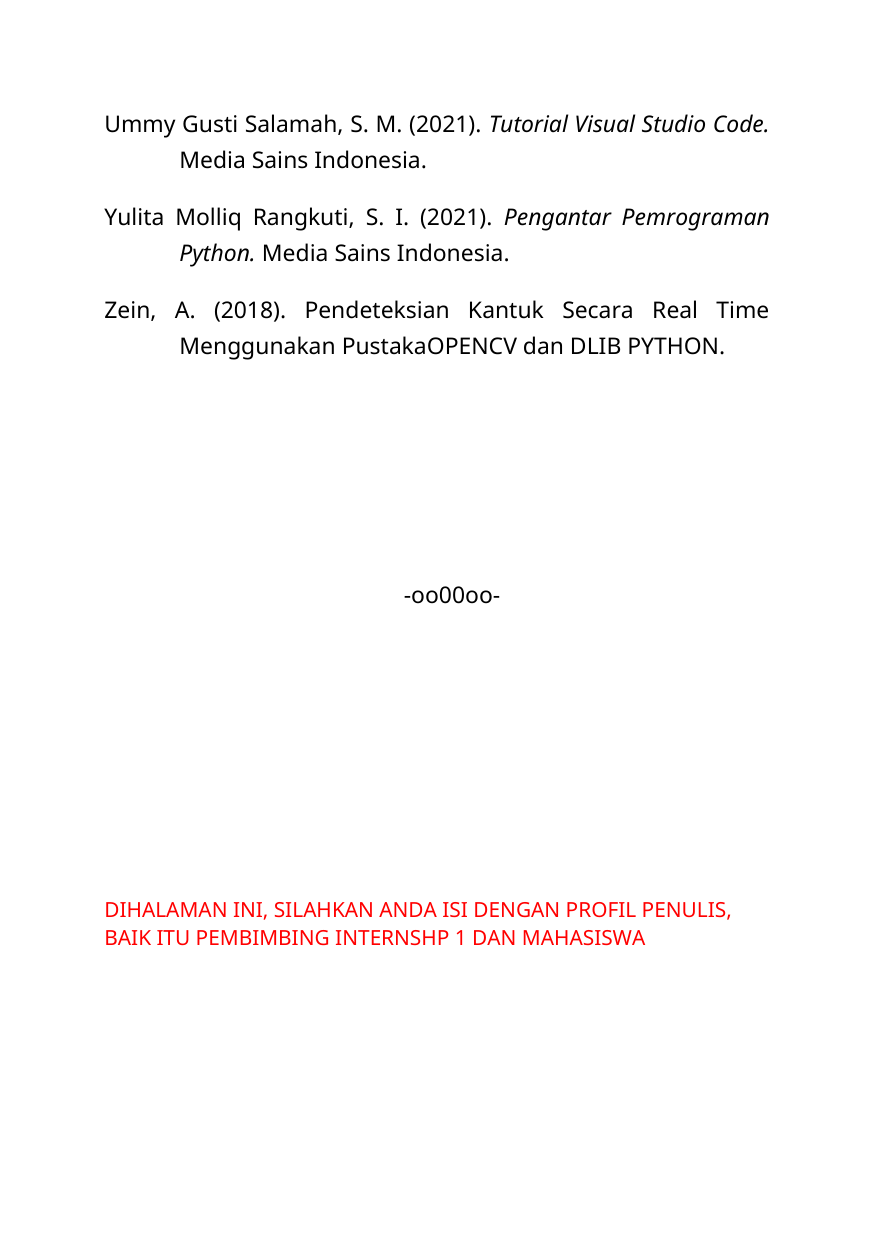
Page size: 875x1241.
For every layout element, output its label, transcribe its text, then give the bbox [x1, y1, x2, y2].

text -oo00oo- [231, 579, 673, 610]
text DIHALAMAN INI, SILAHKAN ANDA ISI DENGAN PROFIL PENULIS, BAIK ITU PEMBIMBING INTERNSHP 1 DAN MAHASISWA [104, 895, 770, 952]
